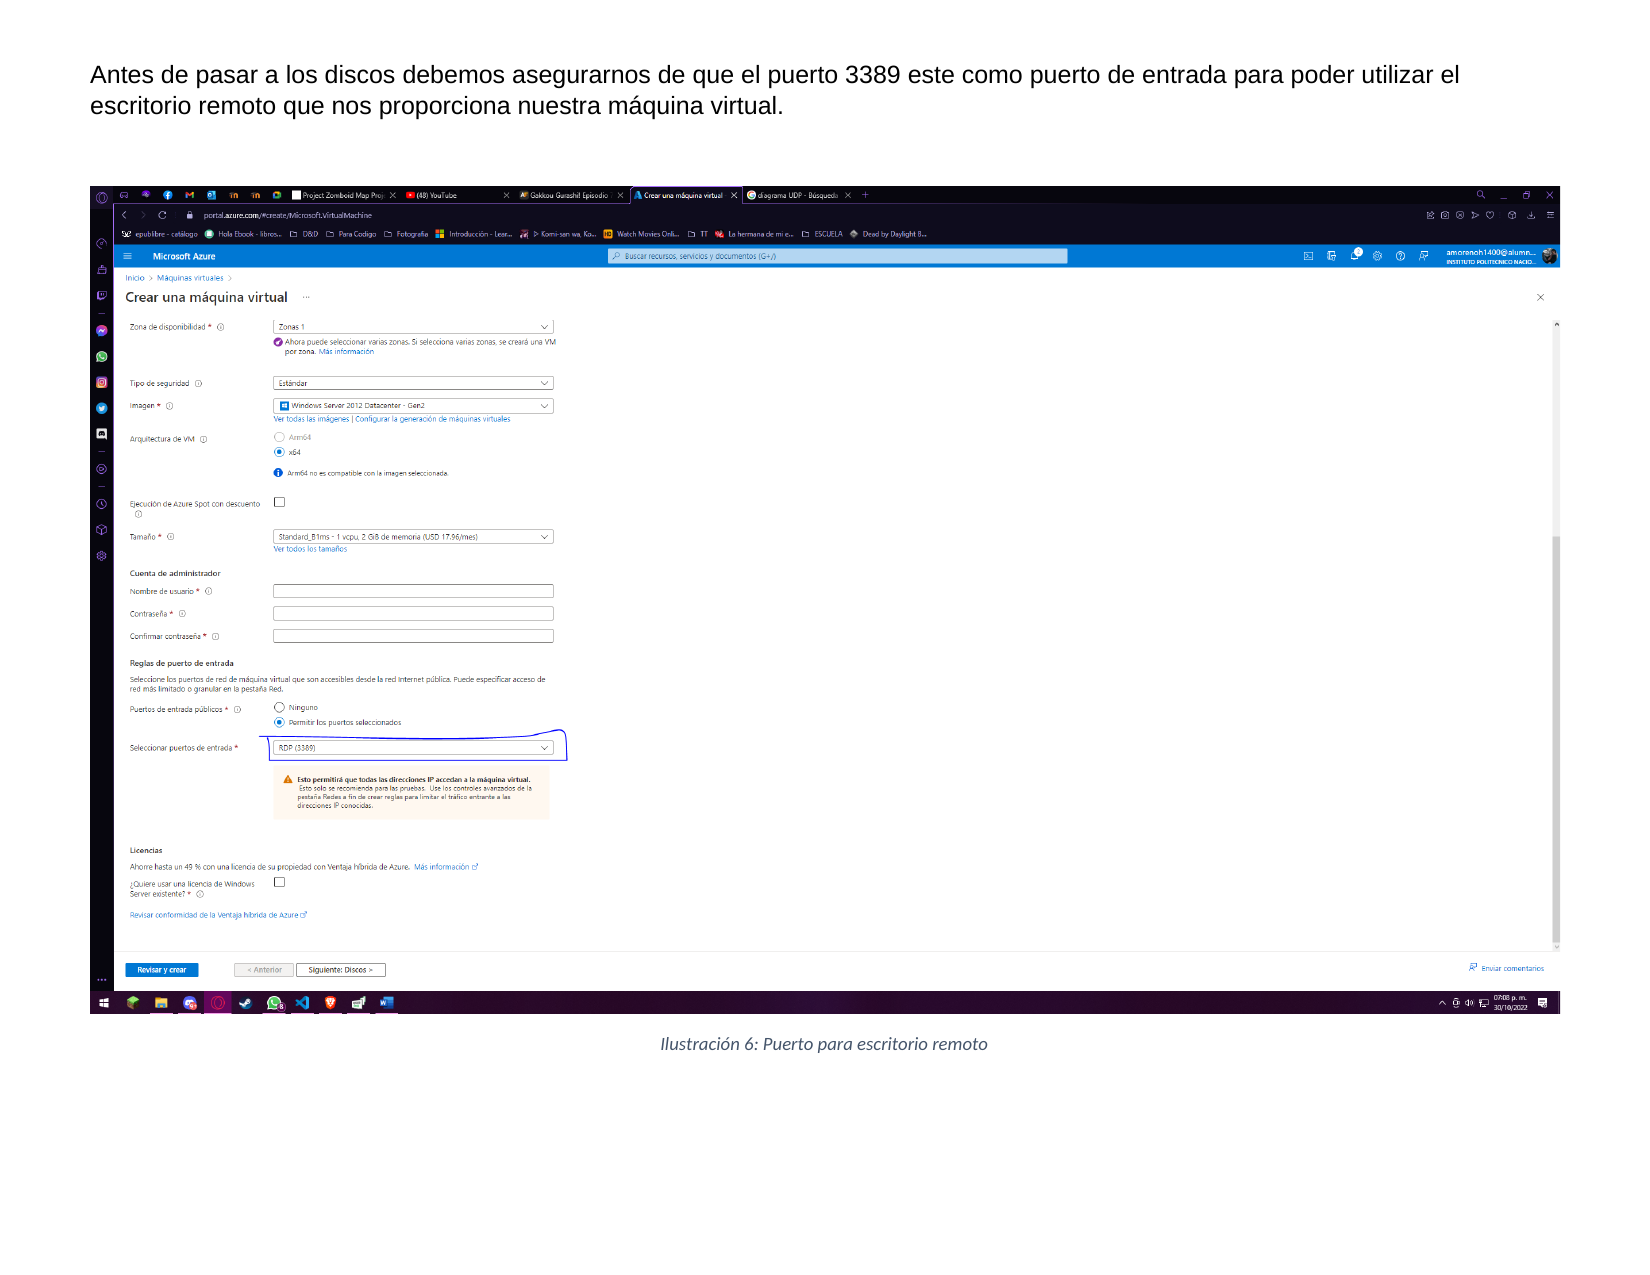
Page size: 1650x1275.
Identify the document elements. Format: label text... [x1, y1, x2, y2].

picture [90, 186, 1561, 1014]
text Antes de pasar a los discos debemos asegurarnos de que el puerto 3389 este como puerto de entrada para poder utilizar el escritorio remoto que nos proporciona nuestra máquina virtual. [90, 60, 1560, 120]
